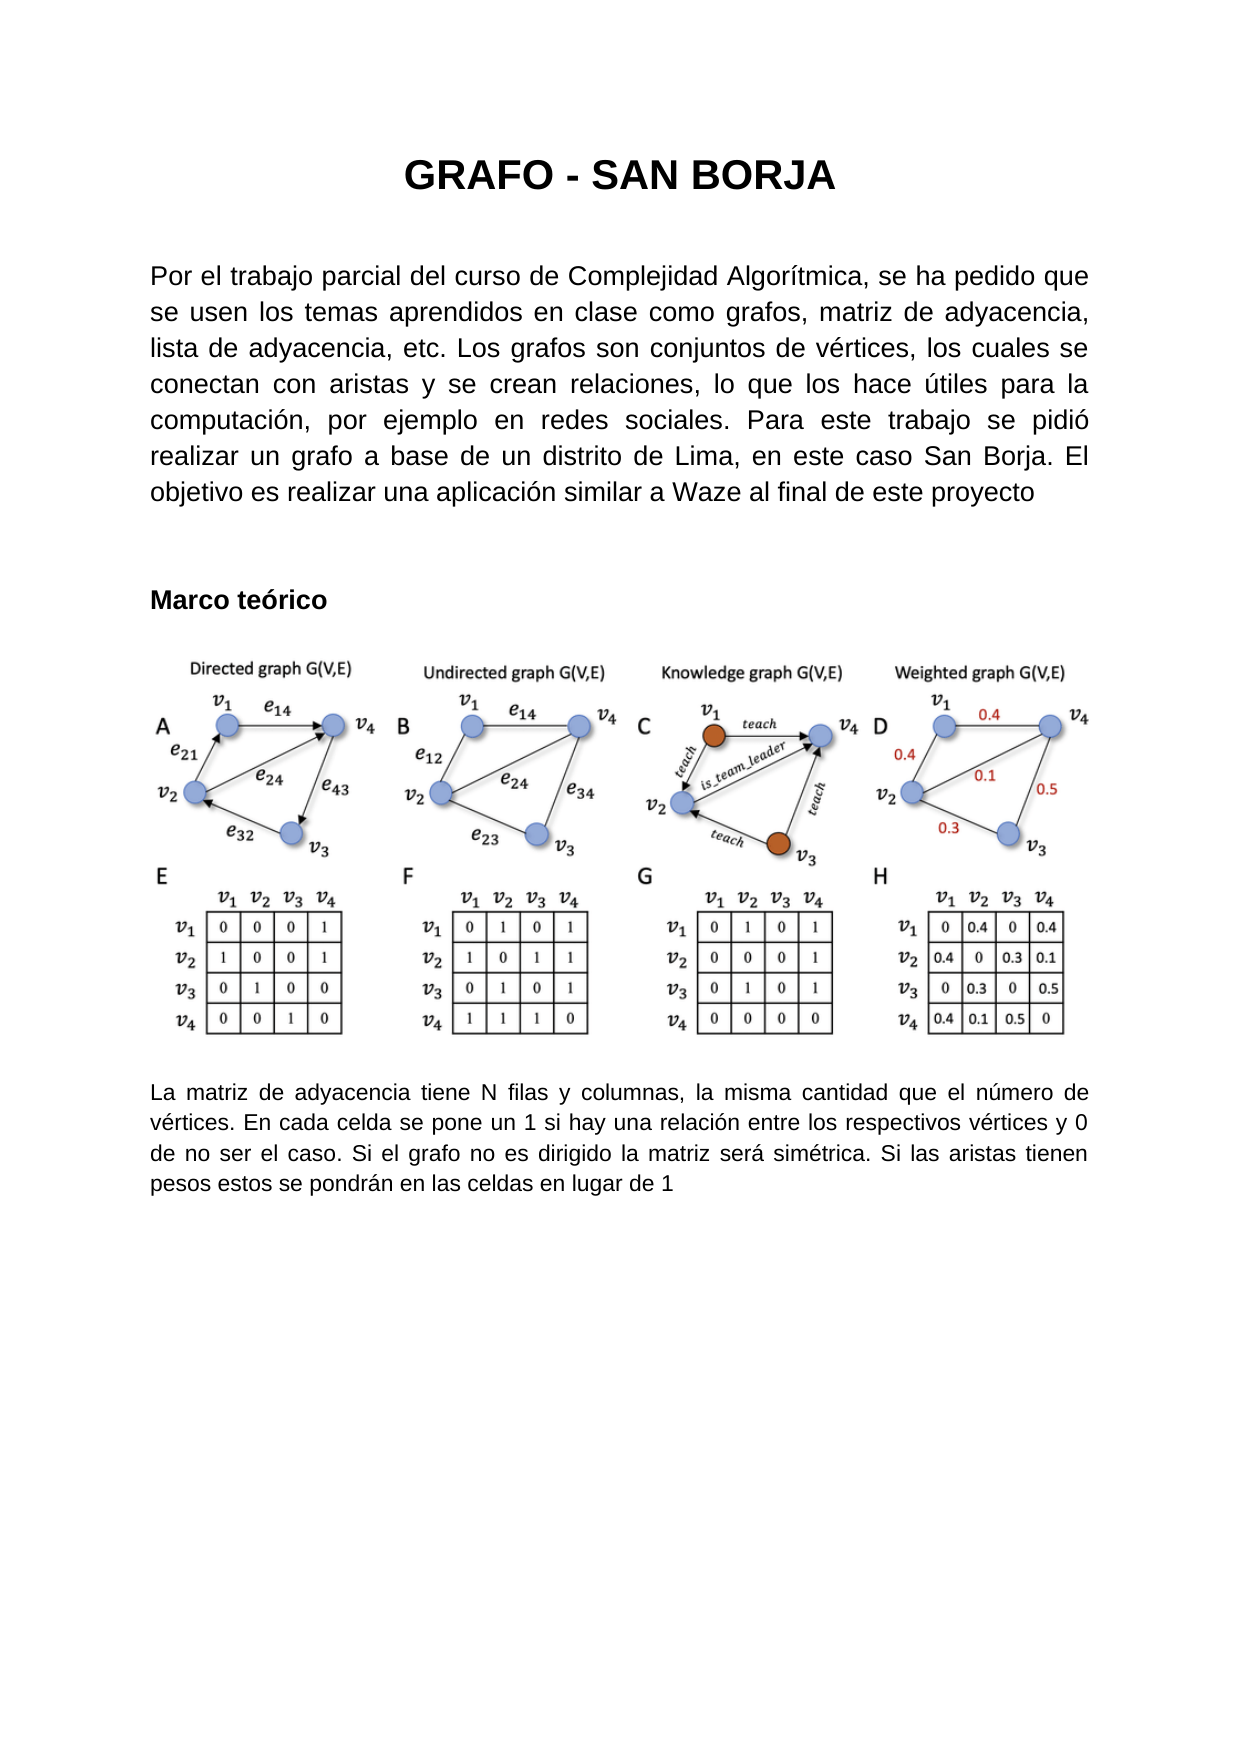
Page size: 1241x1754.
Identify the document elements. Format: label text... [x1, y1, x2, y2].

text La matriz de adyacencia tiene N filas y columnas, la misma cantidad que el número de vértices. En cada celda se pone un 1 si hay una relación entre los respectivos vértices y 0 de no ser el caso. Si el grafo no es dirigido la matriz será simétrica. Si las aristas tienen pesos estos se pondrán en las celdas en lugar de 1 [150, 1079, 1090, 1196]
text Por el trabajo parcial del curso de Complejidad Algorítmica, se ha pedido que se usen los temas aprendidos en clase como grafos, matriz de adyacencia, lista de adyacencia, etc. Los grafos son conjuntos de vértices, los cuales se conectan con aristas y se crean relaciones, lo que los hace útiles para la computación, por ejemplo en redes sociales. Para este trabajo se pidió realizar un grafo a base de un distrito de Lima, en este caso San Borja. El objetivo es realizar una aplicación similar a Waze al final de este proyecto [150, 260, 1090, 507]
text GRAFO - SAN BORJA [150, 150, 1090, 198]
picture [150, 655, 1091, 1046]
text Marco teórico [150, 584, 1090, 615]
